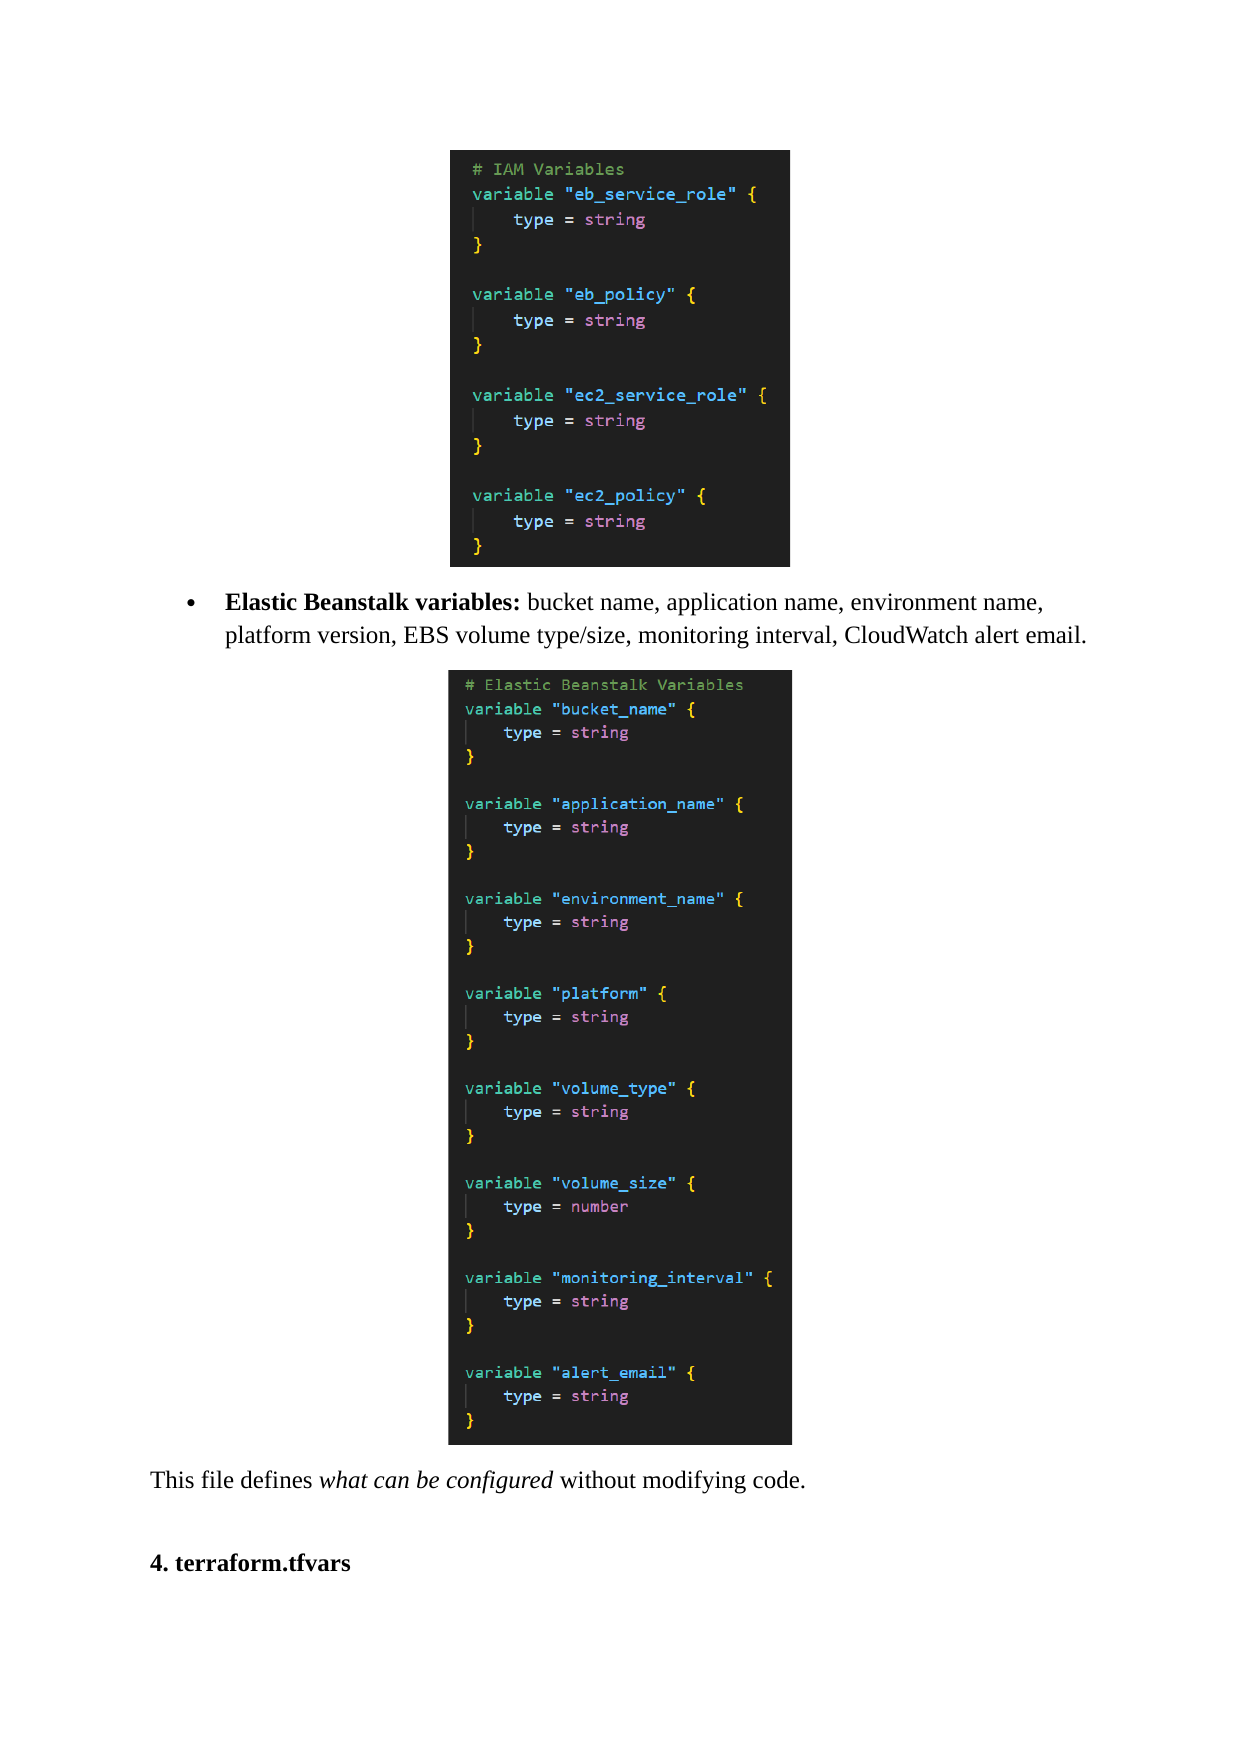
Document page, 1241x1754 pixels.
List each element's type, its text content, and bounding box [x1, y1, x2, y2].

picture [448, 670, 793, 1445]
list Elastic Beanstalk variables: bucket name, application name, environment name, platform version, EBS volume type/size, monitoring interval, CloudWatch alert email. [187, 587, 1090, 649]
text This file defines what can be configured without modifying code. [150, 1465, 1090, 1527]
text 4. terraform.tfvars [150, 1548, 1090, 1577]
picture [450, 150, 791, 567]
